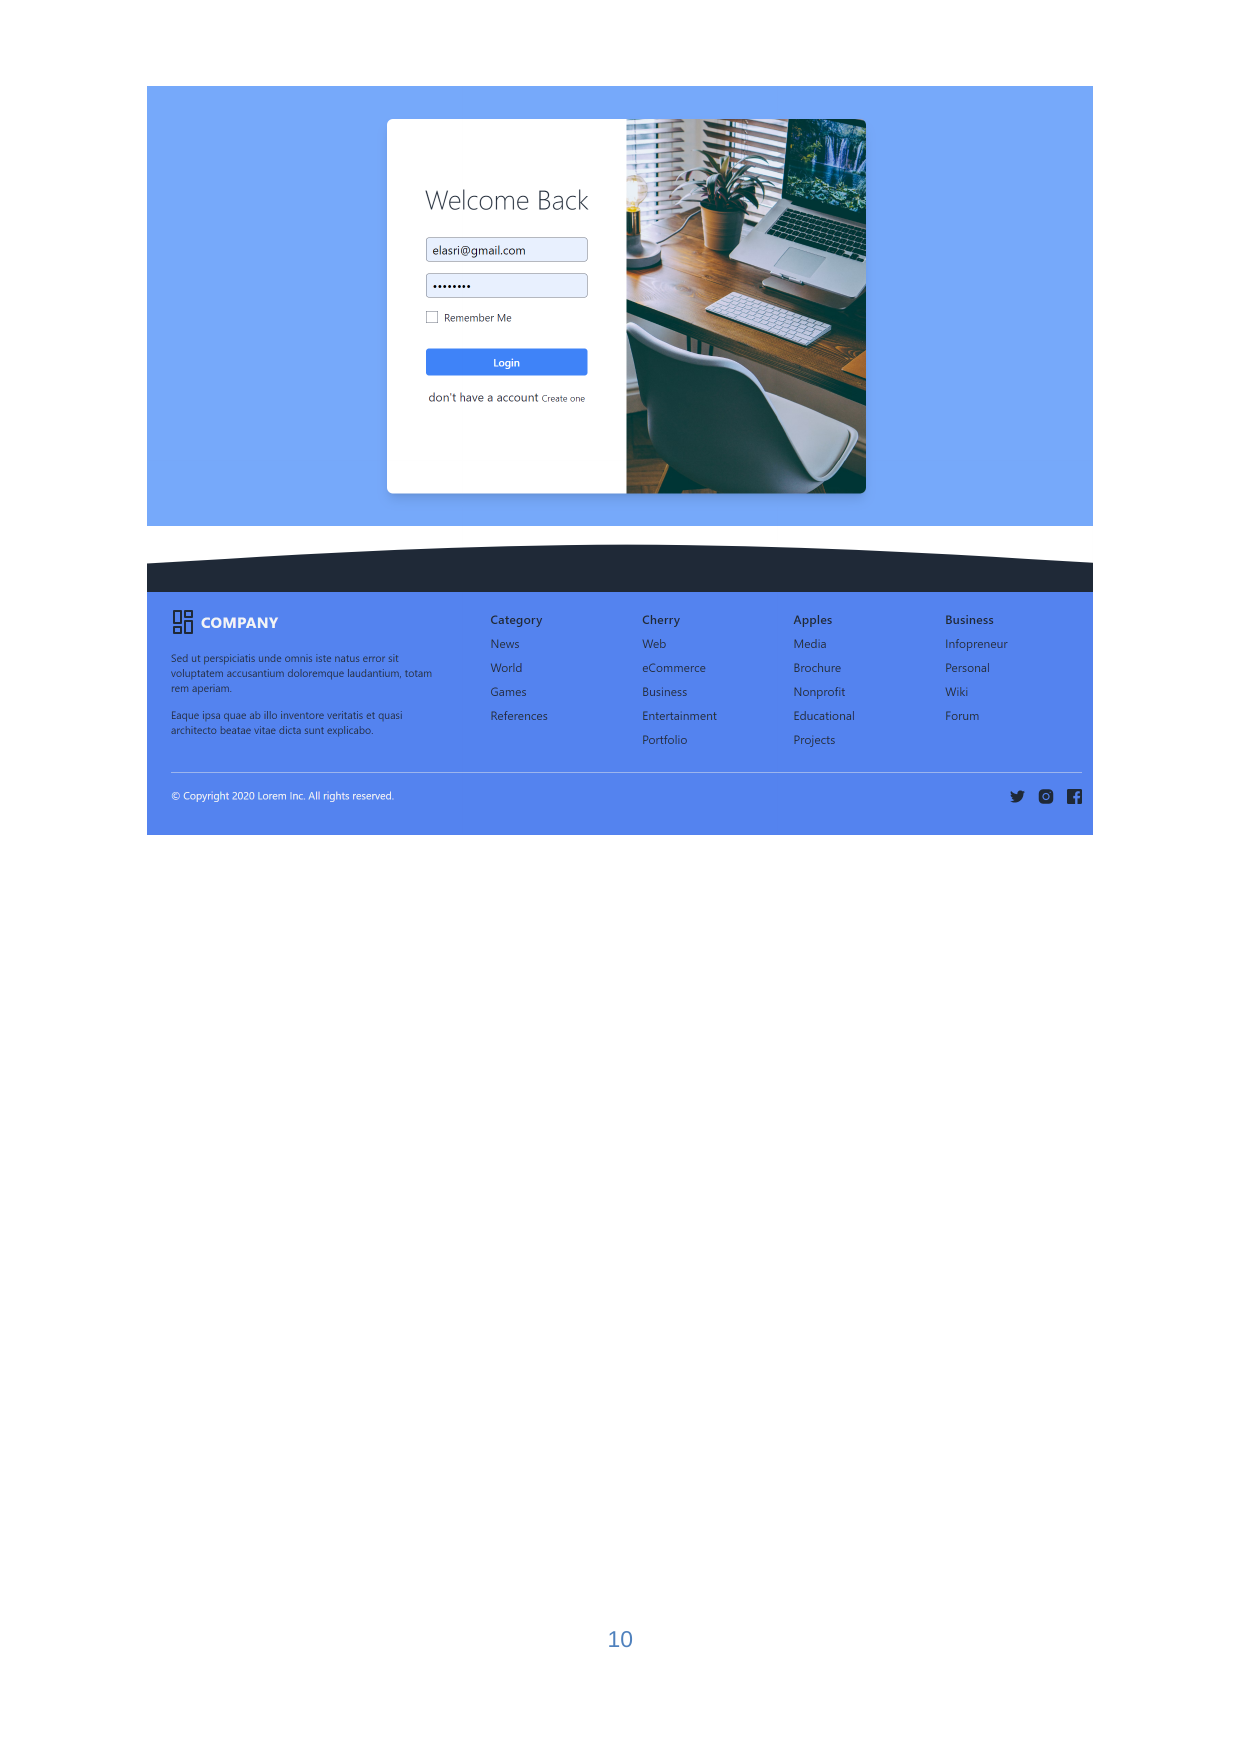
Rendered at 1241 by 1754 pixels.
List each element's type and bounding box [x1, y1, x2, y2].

picture [147, 86, 1093, 835]
